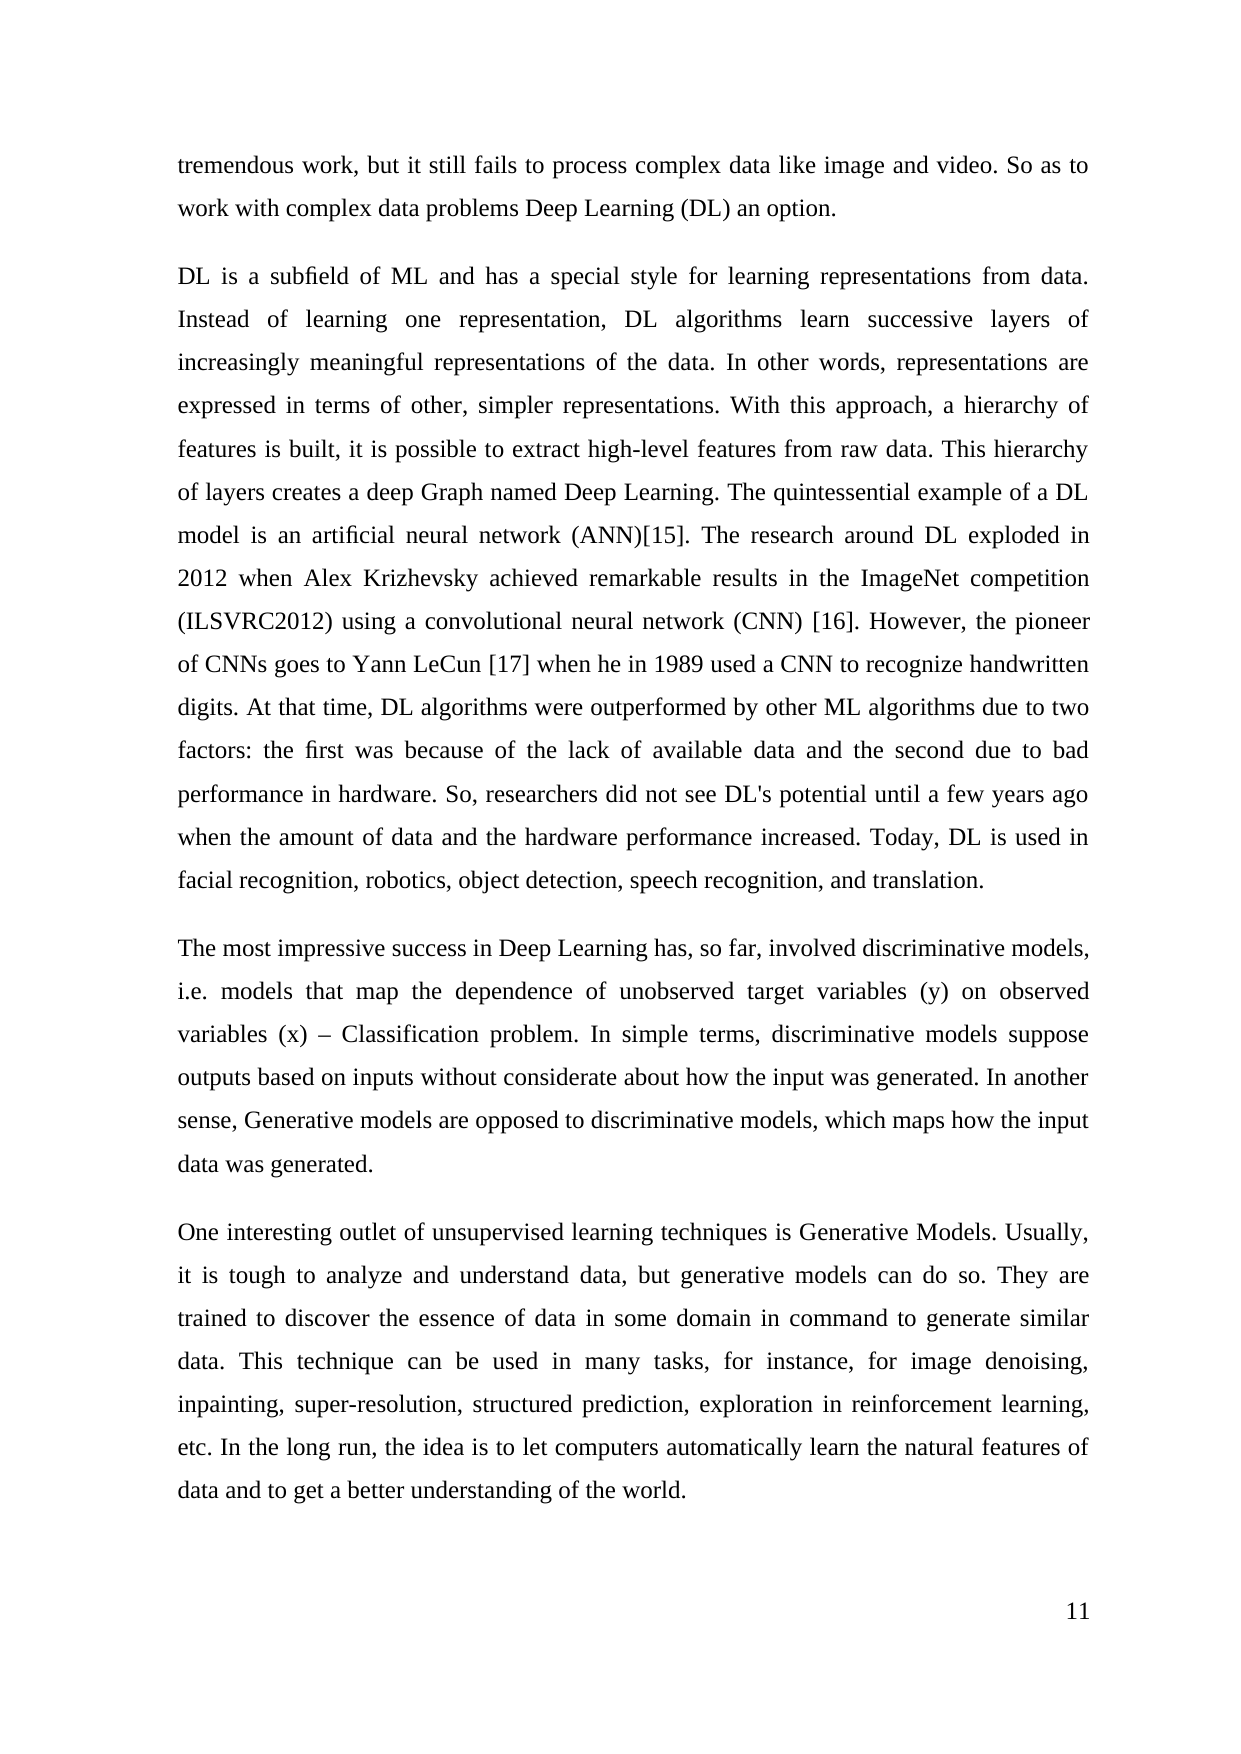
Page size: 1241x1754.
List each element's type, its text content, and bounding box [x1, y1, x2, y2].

text The most impressive success in Deep Learning has, so far, involved discriminative models, i.e. models that map the dependence of unobserved target variables (y) on observed variables (x) – Classification problem. In simple terms, discriminative models suppose outputs based on inputs without considerate about how the input was generated. In another sense, Generative models are opposed to discriminative models, which maps how the input data was generated. [177, 933, 1090, 1177]
text One interesting outlet of unsupervised learning techniques is Generative Models. Usually, it is tough to analyze and understand data, but generative models can do so. They are trained to discover the essence of data in some domain in command to generate similar data. This technique can be used in many tasks, for instance, for image denoising, inpainting, super-resolution, structured prediction, exploration in reinforcement learning, etc. In the long run, the idea is to let computers automatically learn the natural features of data and to get a better understanding of the world. [177, 1217, 1090, 1504]
text DL is a subﬁeld of ML and has a special style for learning representations from data. Instead of learning one representation, DL algorithms learn successive layers of increasingly meaningful representations of the data. In other words, representations are expressed in terms of other, simpler representations. With this approach, a hierarchy of features is built, it is possible to extract high-level features from raw data. This hierarchy of layers creates a deep Graph named Deep Learning. The quintessential example of a DL model is an artiﬁcial neural network (ANN)[15]. The research around DL exploded in 2012 when Alex Krizhevsky achieved remarkable results in the ImageNet competition (ILSVRC2012) using a convolutional neural network (CNN) [16]. However, the pioneer of CNNs goes to Yann LeCun [17] when he in 1989 used a CNN to recognize handwritten digits. At that time, DL algorithms were outperformed by other ML algorithms due to two factors: the ﬁrst was because of the lack of available data and the second due to bad performance in hardware. So, researchers did not see DL's potential until a few years ago when the amount of data and the hardware performance increased. Today, DL is used in facial recognition, robotics, object detection, speech recognition, and translation. [177, 261, 1090, 894]
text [177, 150, 1090, 222]
